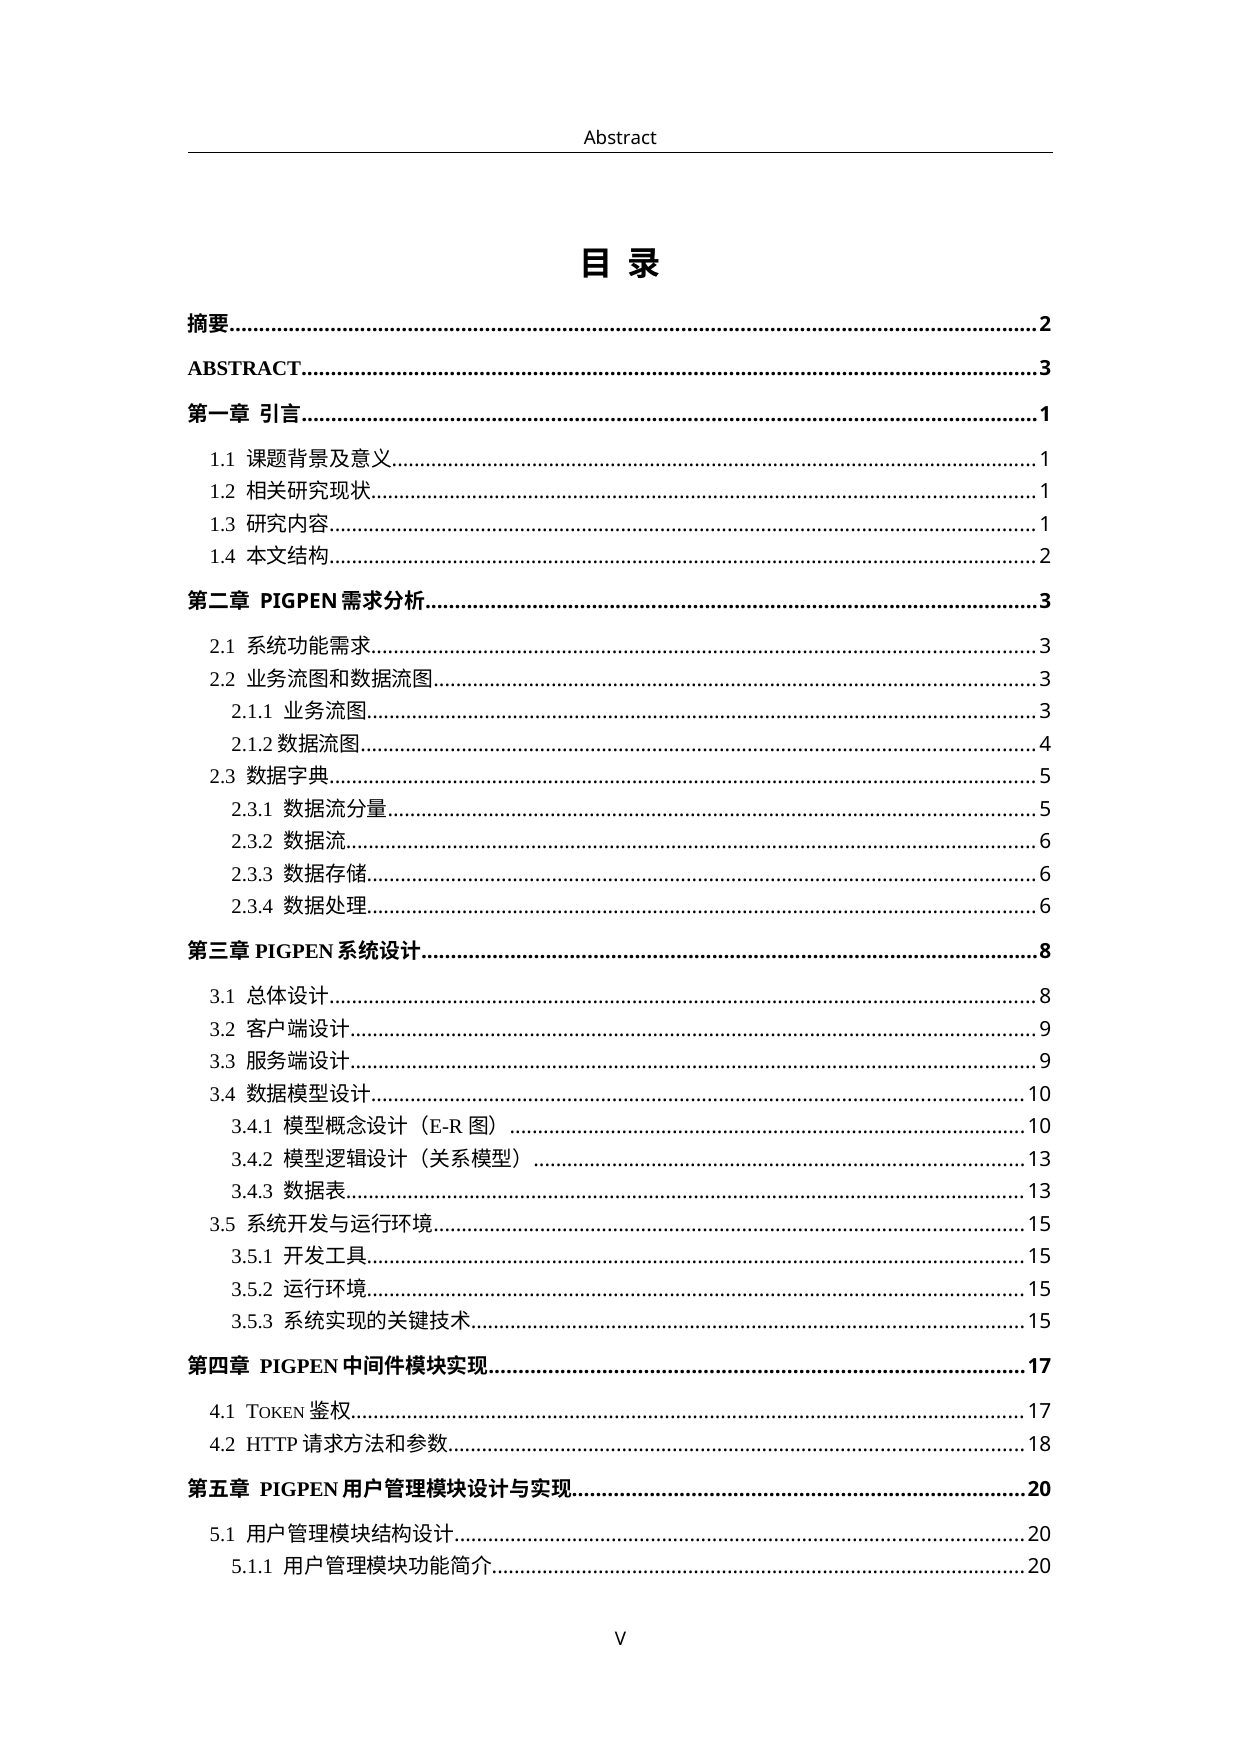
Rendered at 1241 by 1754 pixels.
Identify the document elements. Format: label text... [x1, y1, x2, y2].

text 摘要 2 [187, 306, 1053, 338]
text 5.1 用户管理模块结构设计 20 [209, 1516, 1053, 1548]
text 2.1.2数据流图 4 [231, 726, 1053, 758]
text 3.5 系统开发与运行环境 15 [209, 1206, 1053, 1238]
text 2.3 数据字典 5 [209, 758, 1053, 791]
text 第四章 PIGPEN中间件模块实现 17 [187, 1348, 1053, 1381]
text 3.3 服务端设计 9 [209, 1043, 1053, 1076]
text 目 录 [187, 228, 1053, 293]
text 3.5.3 系统实现的关键技术 15 [231, 1303, 1053, 1336]
text 2.2 业务流图和数据流图 3 [209, 661, 1053, 693]
text 第三章 PIGPEN系统设计 8 [187, 933, 1053, 966]
text 1.1 课题背景及意义 1 [209, 441, 1053, 473]
text 2.3.1 数据流分量 5 [231, 791, 1053, 823]
text Abstract 3 [187, 351, 1053, 383]
text 第一章 引言 1 [187, 396, 1053, 428]
text 5.1.1 用户管理模块功能简介 20 [231, 1548, 1053, 1581]
text 3.4 数据模型设计 10 [209, 1076, 1053, 1108]
text 3.4.1 模型概念设计（E-R 图） 10 [231, 1108, 1053, 1141]
text 第二章 PIGPEN需求分析 3 [187, 583, 1053, 616]
text 2.1 系统功能需求 3 [209, 628, 1053, 661]
text 2.3.4 数据处理 6 [231, 888, 1053, 921]
text 3.5.1 开发工具 15 [231, 1238, 1053, 1271]
text 3.4.2 模型逻辑设计（关系模型） 13 [231, 1141, 1053, 1173]
text 3.5.2 运行环境 15 [231, 1271, 1053, 1303]
text 1.2 相关研究现状 1 [209, 473, 1053, 506]
text 1.3 研究内容 1 [209, 506, 1053, 538]
text 2.3.3 数据存储 6 [231, 856, 1053, 888]
text 2.1.1 业务流图 3 [231, 693, 1053, 726]
text 2.3.2 数据流 6 [231, 823, 1053, 856]
text 1.4 本文结构 2 [209, 538, 1053, 571]
text 3.4.3 数据表 13 [231, 1173, 1053, 1206]
text 4.1 Token鉴权 17 [209, 1393, 1053, 1426]
text 3.2 客户端设计 9 [209, 1011, 1053, 1043]
text 4.2 HTTP请求方法和参数 18 [209, 1426, 1053, 1458]
text 第五章 PIGPEN用户管理模块设计与实现 20 [187, 1471, 1053, 1503]
text 3.1 总体设计 8 [209, 978, 1053, 1011]
